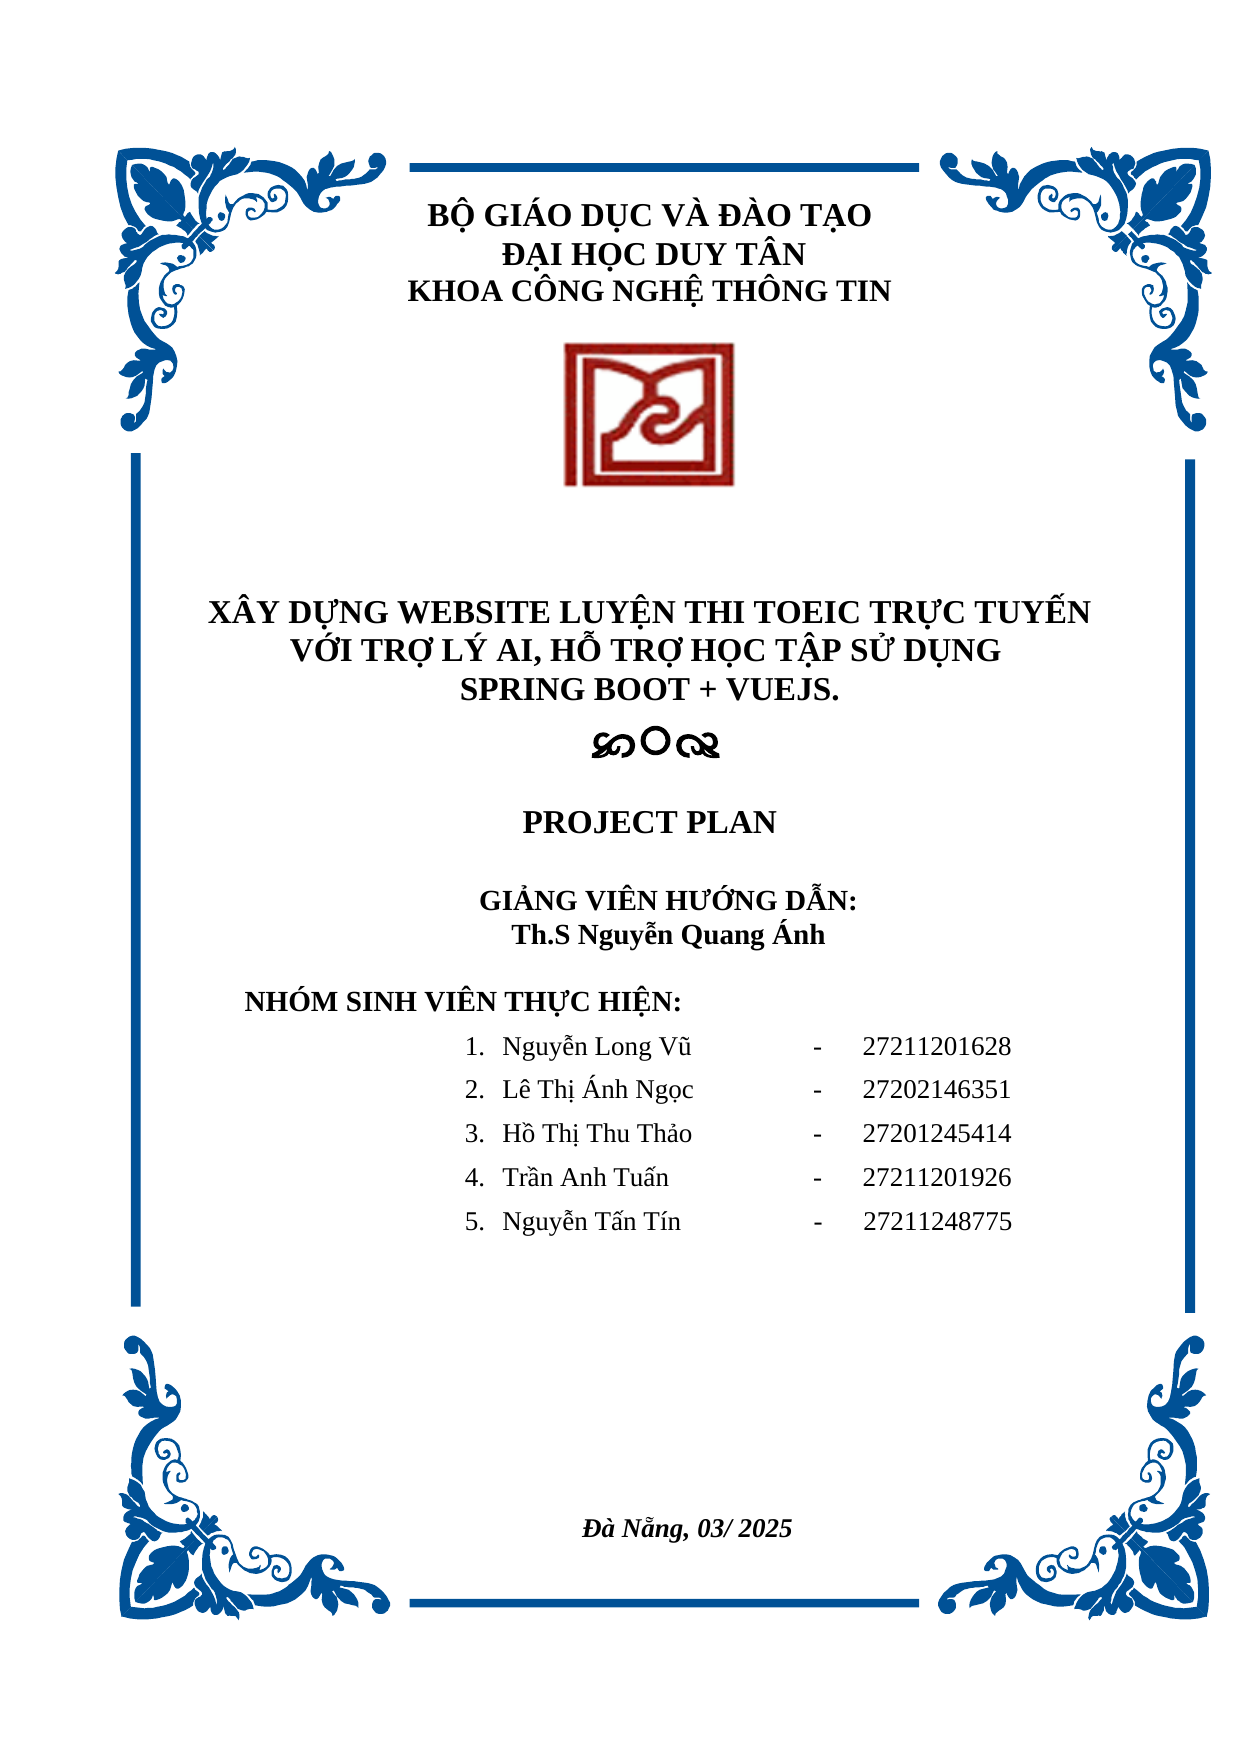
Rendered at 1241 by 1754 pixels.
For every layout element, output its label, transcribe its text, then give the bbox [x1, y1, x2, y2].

list Nguyễn Tấn Tín - 27211248775 [464, 1204, 1092, 1236]
list Lê Thị Ánh Ngọc - 27202146351 [464, 1074, 1092, 1105]
picture [562, 341, 737, 489]
text XÂY DỰNG WEBSITE LUYỆN THI TOEIC TRỰC TUYẾN VỚI TRỢ LÝ AI, HỖ TRỢ HỌC TẬP SỬ DỤNG SPRING BOOT + VUEJS. [207, 592, 1092, 707]
text Đà Nẵng, 03/ 2025 [582, 1512, 1092, 1543]
text GIẢNG VIÊN HƯỚNG DẪN: [244, 883, 1092, 917]
text ĐẠI HỌC DUY TÂN [207, 234, 1092, 272]
text BỘ GIÁO DỤC VÀ ĐÀO TẠO [207, 196, 1092, 234]
text 🙡⚪🙣 [207, 707, 1092, 768]
list Trần Anh Tuấn - 27211201926 [464, 1161, 1092, 1192]
list Hồ Thị Thu Thảo - 27201245414 [464, 1117, 1092, 1148]
text Th.S Nguyễn Quang Ánh [244, 917, 1092, 950]
text KHOA CÔNG NGHỆ THÔNG TIN [207, 272, 1092, 308]
list Nguyễn Long Vũ - 27211201628 [464, 1030, 1092, 1061]
text PROJECT PLAN [207, 802, 1092, 840]
text NHÓM SINH VIÊN THỰC HIỆN: [244, 984, 1092, 1017]
